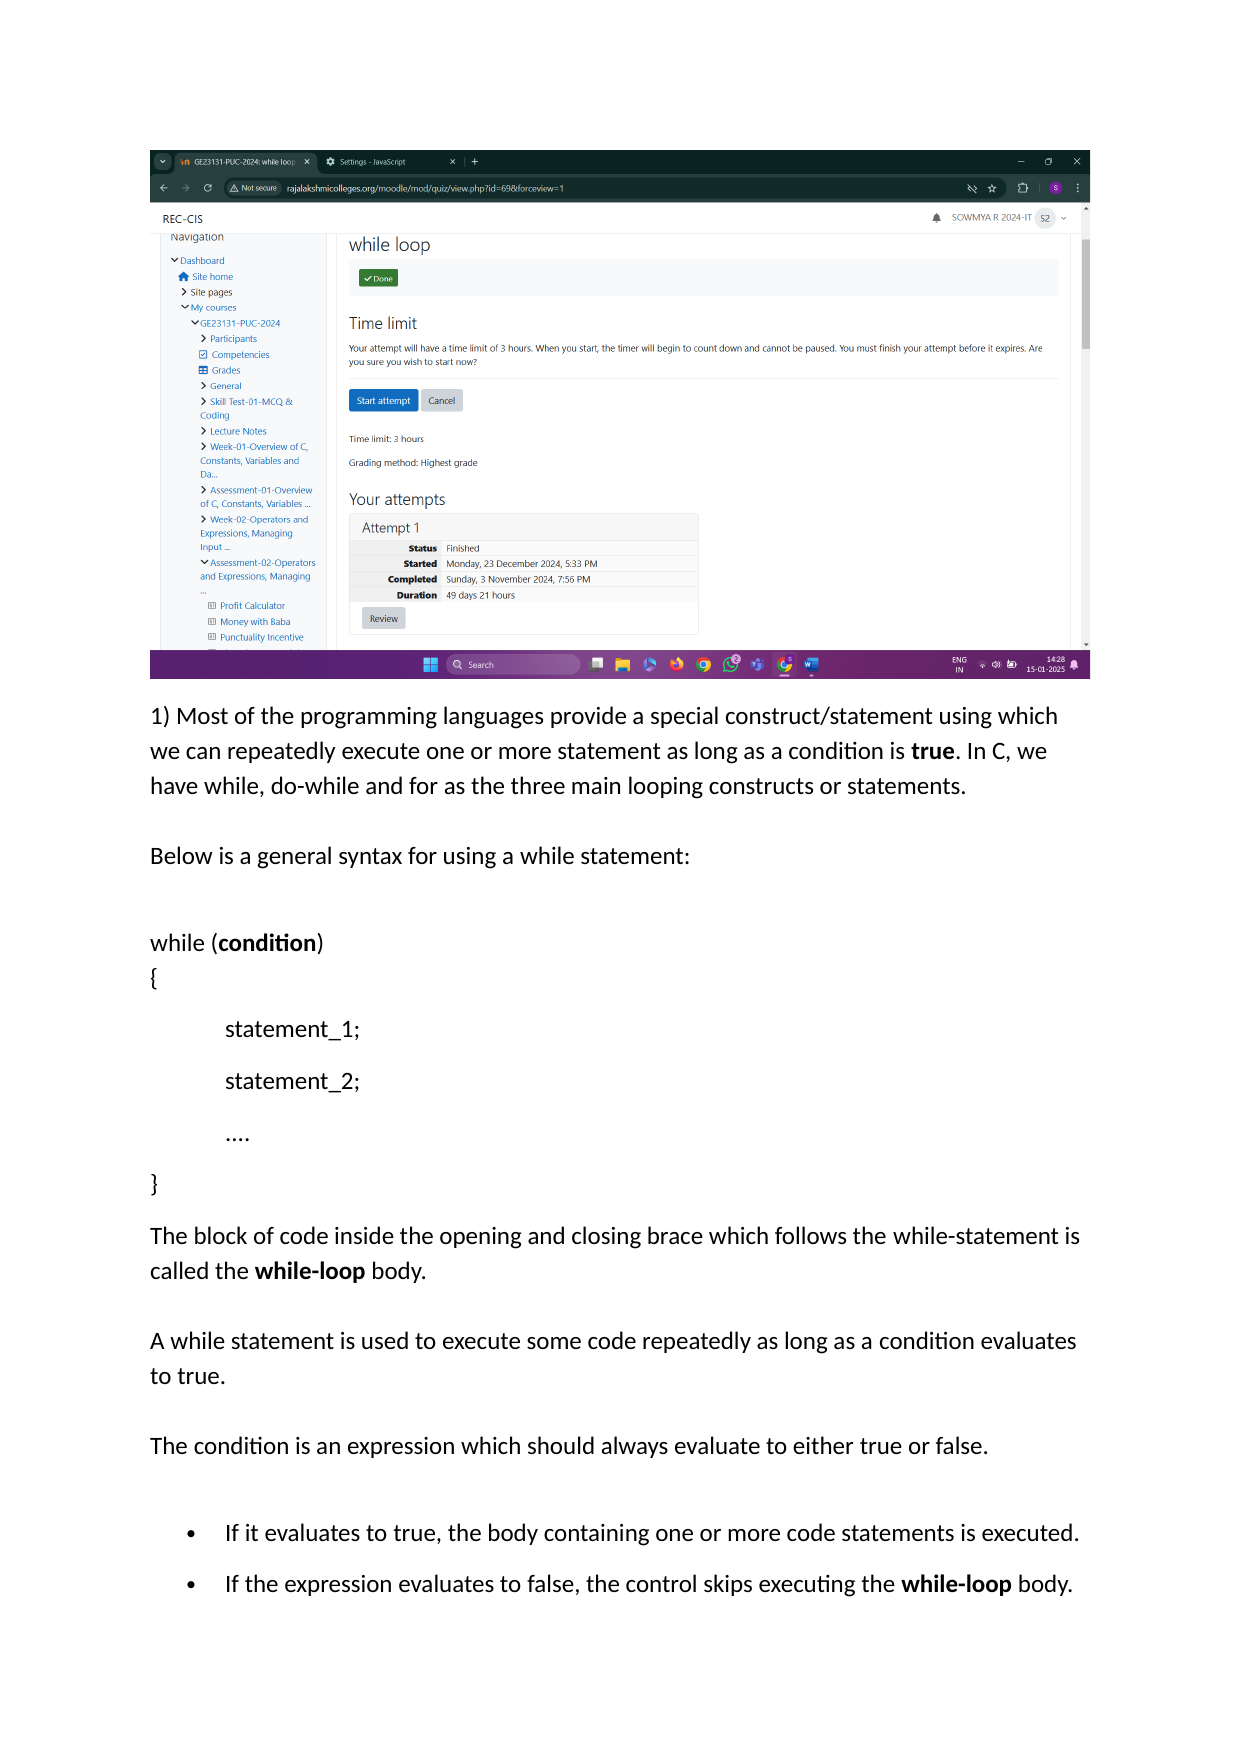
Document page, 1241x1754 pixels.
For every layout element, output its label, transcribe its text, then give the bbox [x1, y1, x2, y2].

list If it evaluates to true, the body containing one or more code statements is executed. [187, 1517, 1090, 1547]
text } [150, 1168, 1090, 1199]
text .... [150, 1117, 1090, 1147]
picture [150, 150, 1091, 679]
list If the expression evaluates to false, the control skips executing the while-loop body. [187, 1568, 1090, 1599]
text The block of code inside the opening and closing brace which follows the while-statement is called the while-loop body. A while statement is used to execute some code repeatedly as long as a condition evaluates to true. The condition is an expression which should always evaluate to either true or false. [150, 1220, 1090, 1496]
text statement_1; [150, 1013, 1090, 1044]
text statement_2; [150, 1065, 1090, 1096]
text 1) Most of the programming languages provide a special construct/statement using which we can repeatedly execute one or more statement as long as a condition is true. In C, we have while, do-while and for as the three main looping constructs or statements. Below is a general syntax for using a while statement: [150, 700, 1090, 906]
text while (condition) { [150, 927, 1090, 992]
